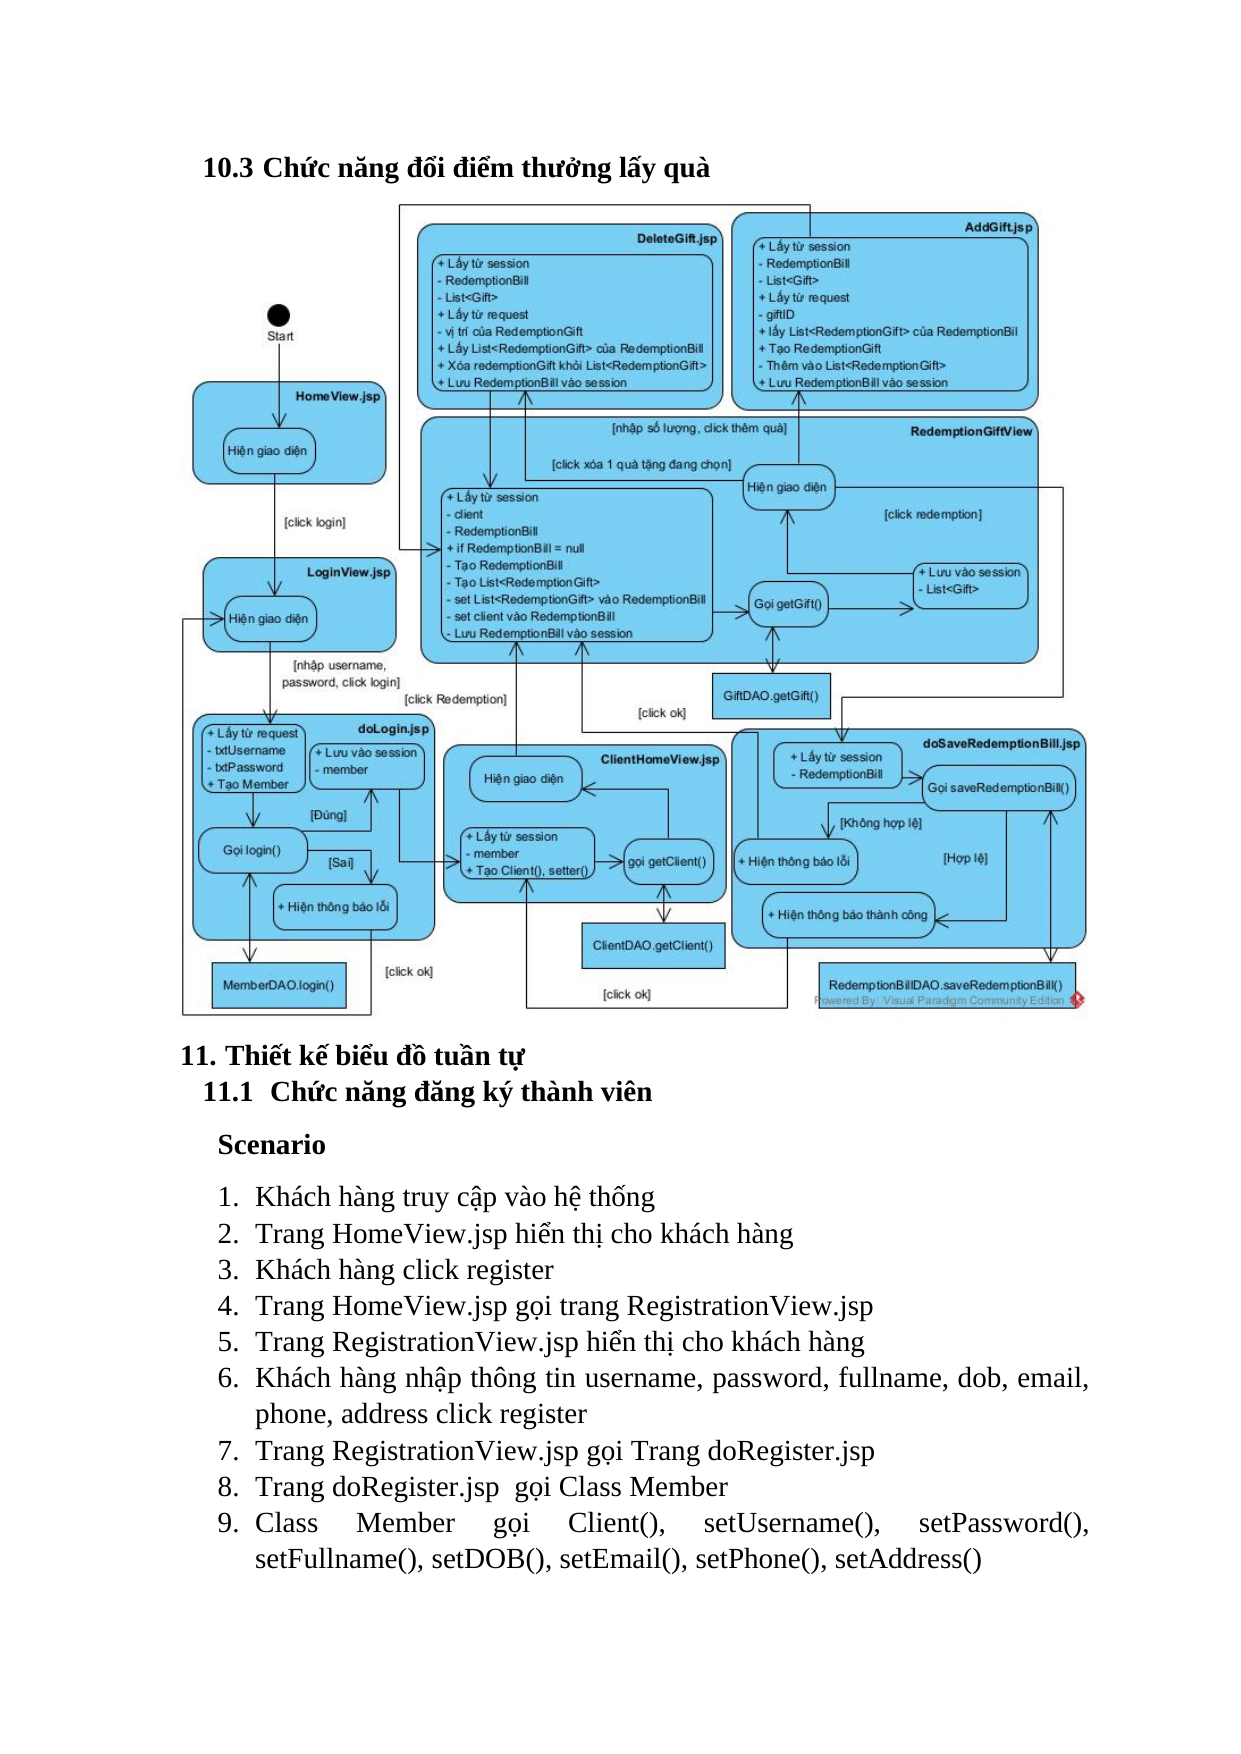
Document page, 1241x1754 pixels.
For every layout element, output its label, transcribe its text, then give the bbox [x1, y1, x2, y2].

list Khách hàng click register [217, 1252, 1090, 1285]
list Thiết kế biểu đồ tuần tự [180, 1038, 1090, 1071]
list Trang doRegister.jsp gọi Class Member [217, 1469, 1090, 1502]
list Chức năng đăng ký thành viên [202, 1074, 1090, 1107]
list Trang RegistrationView.jsp gọi Trang doRegister.jsp [217, 1433, 1090, 1466]
list Khách hàng nhập thông tin username, password, fullname, dob, email, phone, address click register [217, 1360, 1090, 1430]
list Trang HomeView.jsp gọi trang RegistrationView.jsp [217, 1288, 1090, 1322]
picture [180, 202, 1091, 1019]
list Trang HomeView.jsp hiển thị cho khách hàng [217, 1216, 1090, 1249]
list Khách hàng truy cập vào hệ thống [217, 1179, 1090, 1213]
list Chức năng đổi điểm thưởng lấy quà [202, 150, 1090, 183]
list Trang RegistrationView.jsp hiển thị cho khách hàng [217, 1324, 1090, 1358]
list Class Member gọi Client(), setUsername(), setPassword(), setFullname(), setDOB(), setEmail(), setPhone(), setAddress() [217, 1505, 1090, 1574]
text Scenario [217, 1127, 1090, 1160]
